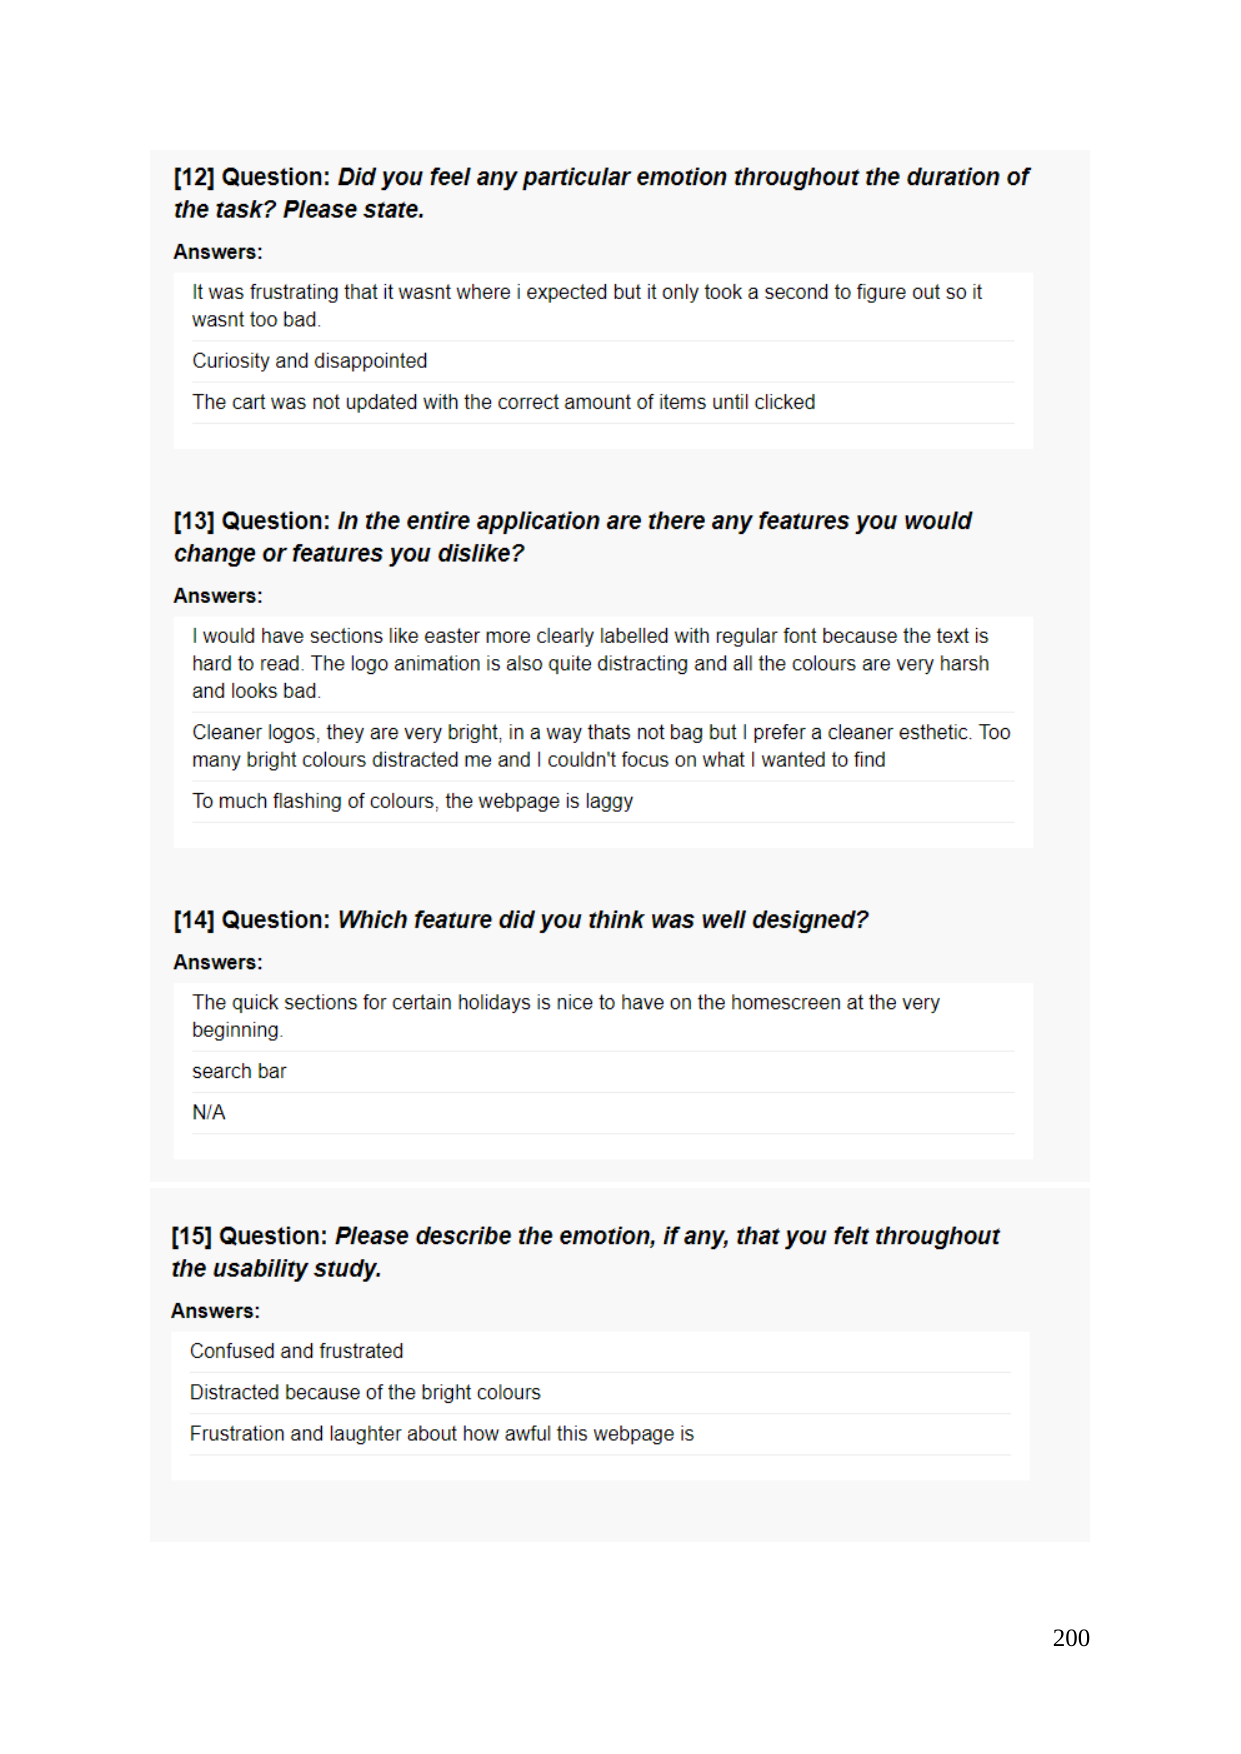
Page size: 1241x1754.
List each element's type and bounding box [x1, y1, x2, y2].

picture [150, 1188, 1091, 1542]
picture [150, 150, 1091, 1182]
